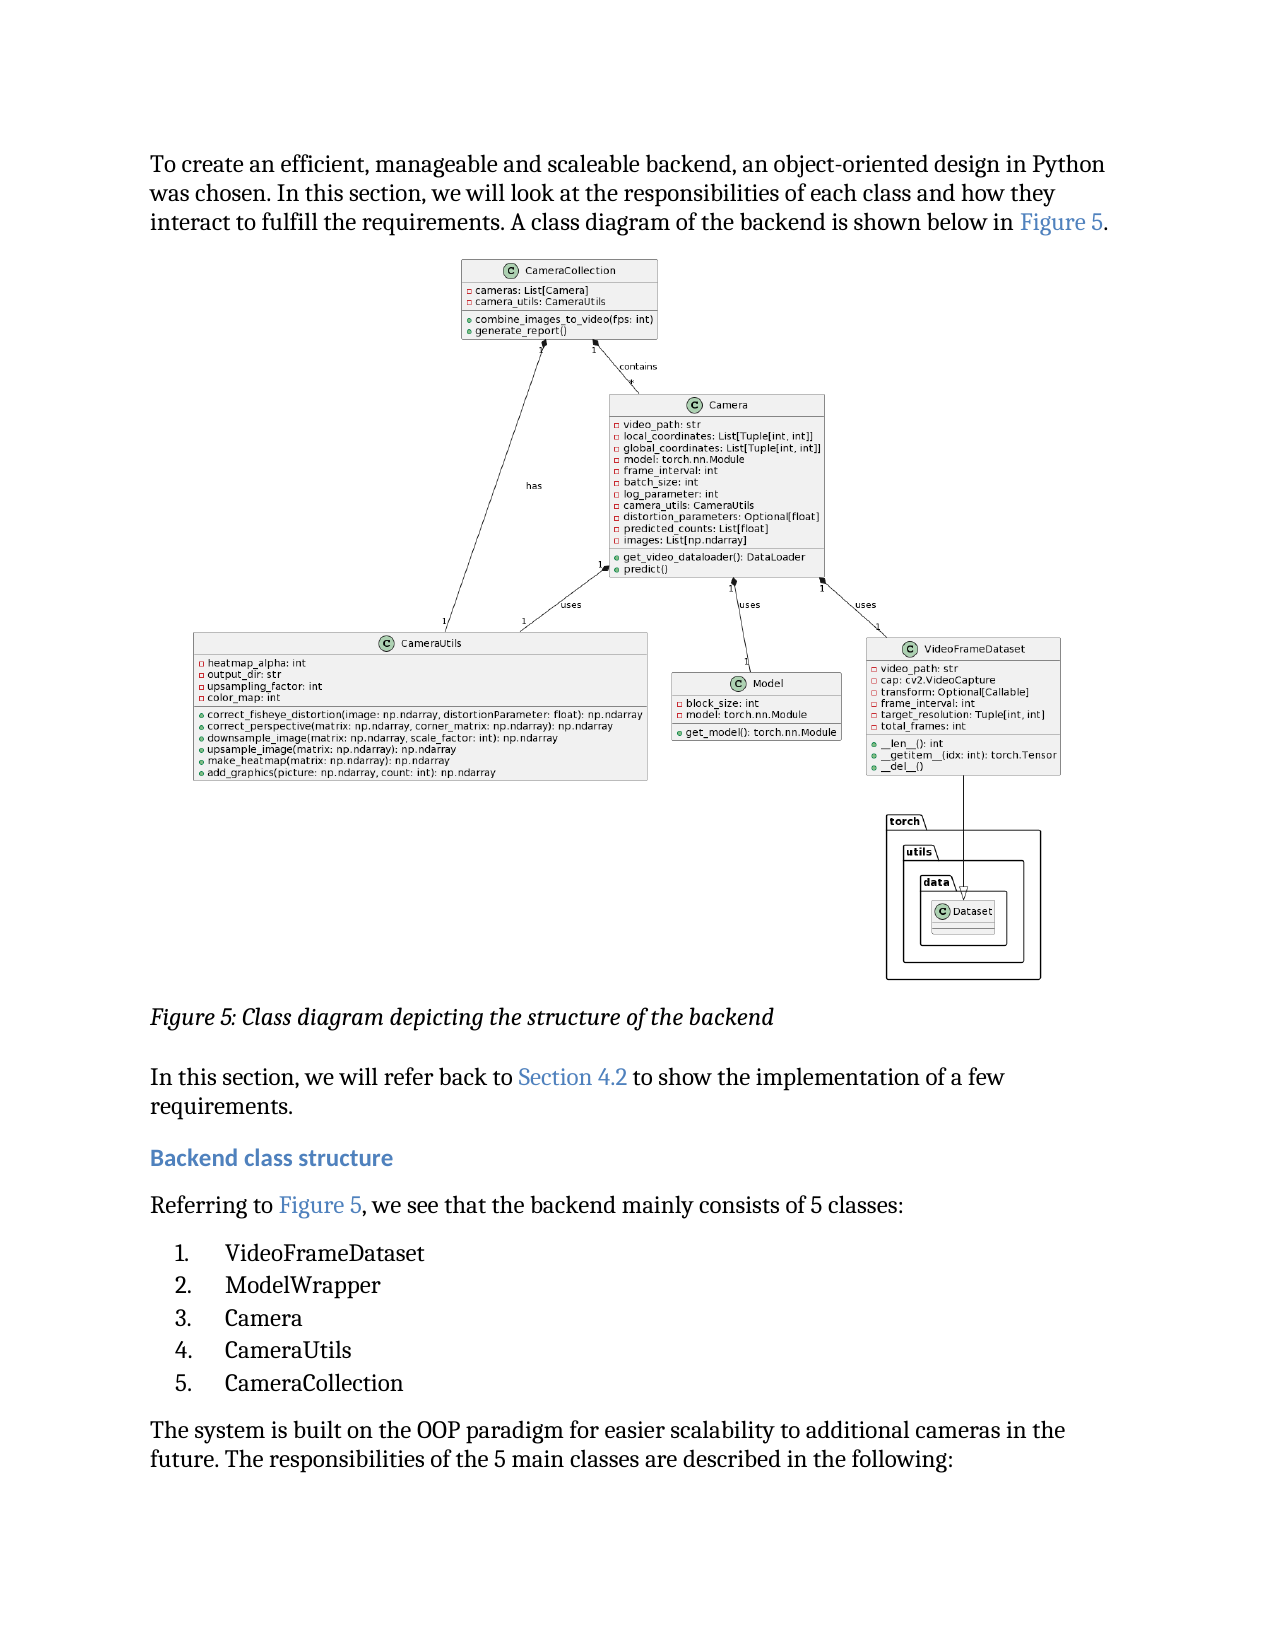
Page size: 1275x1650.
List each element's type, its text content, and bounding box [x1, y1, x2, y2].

list VideoFrameDataset [175, 1238, 1125, 1267]
list CameraUtils [175, 1336, 1125, 1365]
list CameraCollection [175, 1368, 1125, 1397]
table_header Figure 5: Class diagram depicting the structure of the backend [139, 255, 1114, 1044]
subtitle Backend class structure [150, 1142, 1125, 1172]
list Camera [175, 1303, 1125, 1332]
text The system is built on the OOP paradigm for easier scalability to additional cameras in the future. The responsibilities of the 5 main classes are described in the following: [150, 1416, 1125, 1473]
text Referring to Figure 5, we see that the backend mainly consists of 5 classes: [150, 1191, 1125, 1220]
picture [188, 255, 1064, 983]
list ModelWrapper [175, 1271, 1125, 1300]
text To create an efficient, manageable and scaleable backend, an object-oriented design in Python was chosen. In this section, we will look at the responsibilities of each class and how they interact to fulfill the requirements. A class diagram of the backend is shown below in Figure 5. [150, 150, 1125, 236]
text In this section, we will refer back to Section 4.2 to show the implementation of a few requirements. [150, 1063, 1125, 1121]
